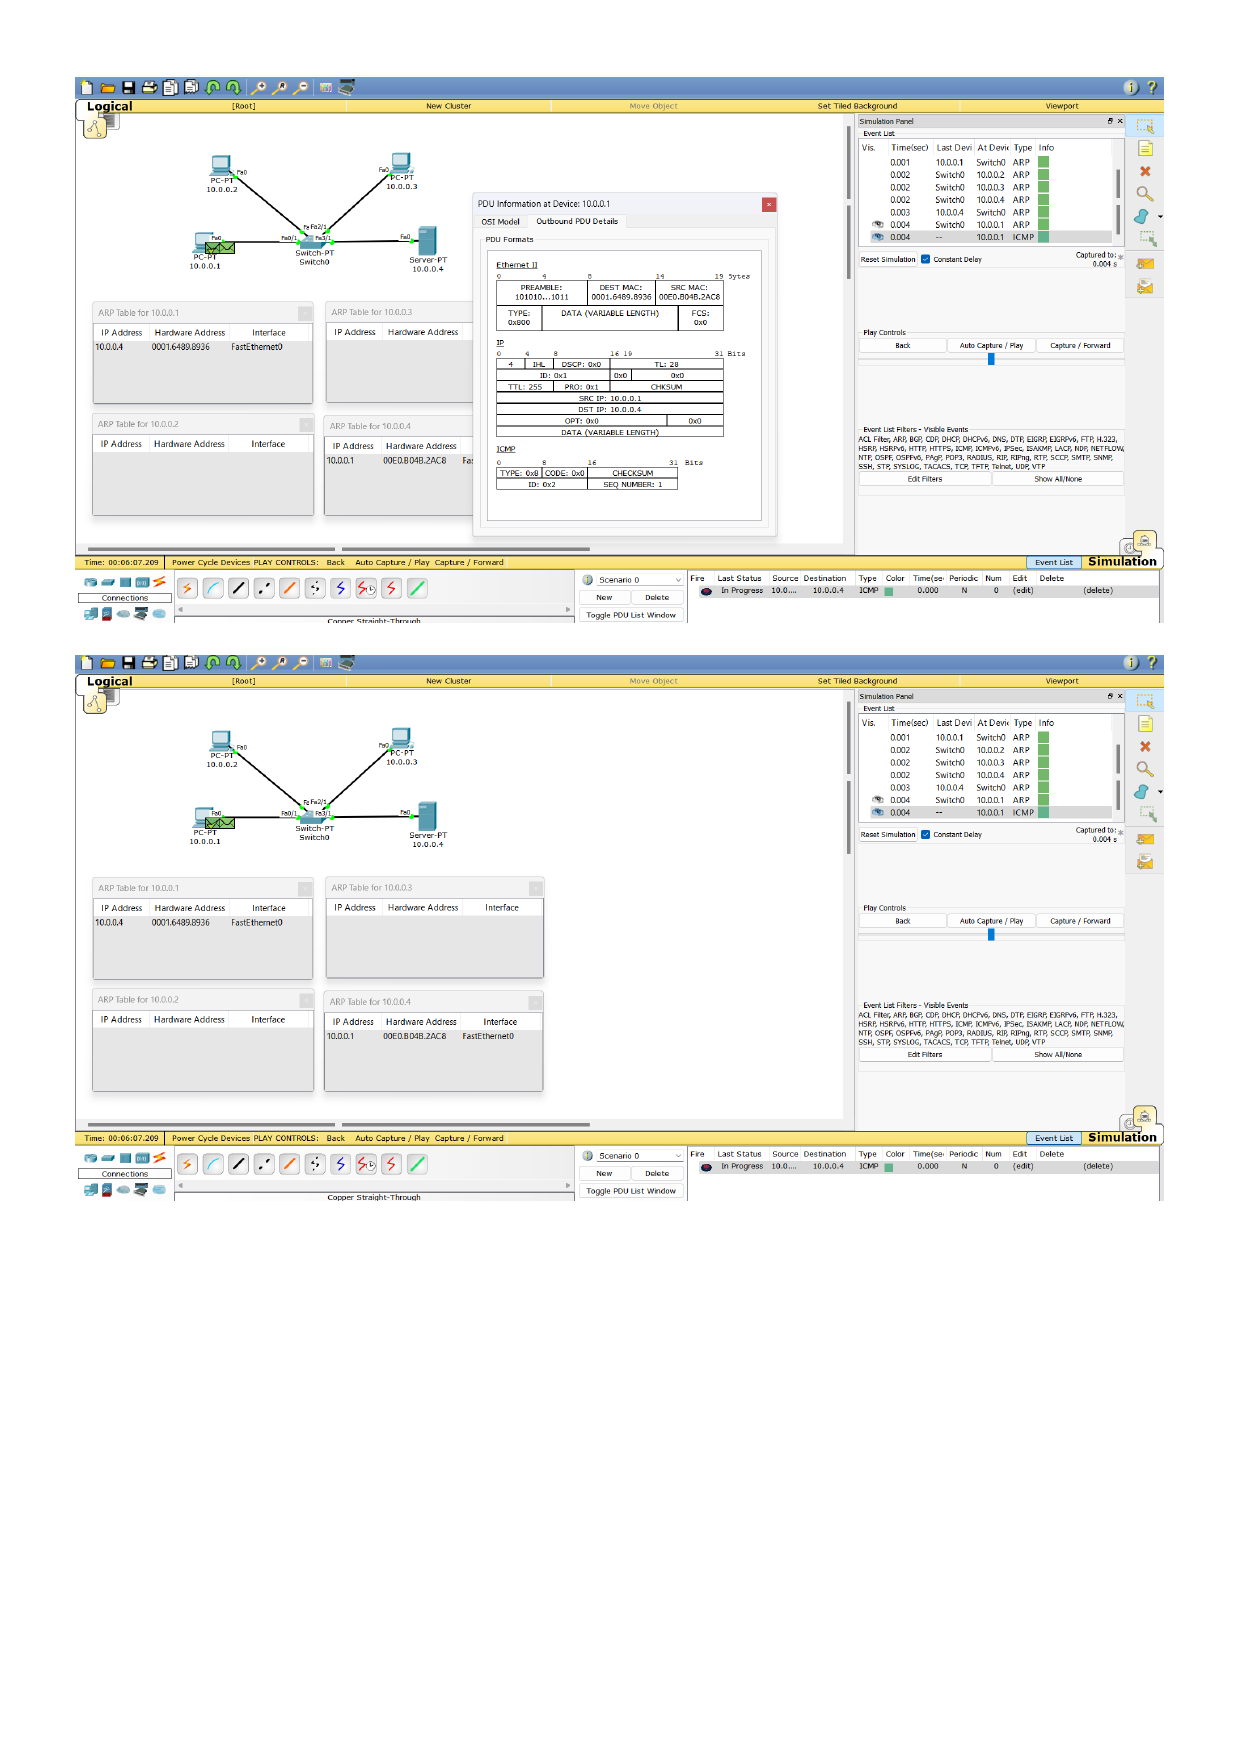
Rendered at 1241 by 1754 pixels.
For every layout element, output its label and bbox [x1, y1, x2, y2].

picture [75, 655, 1164, 1201]
picture [75, 75, 1164, 623]
